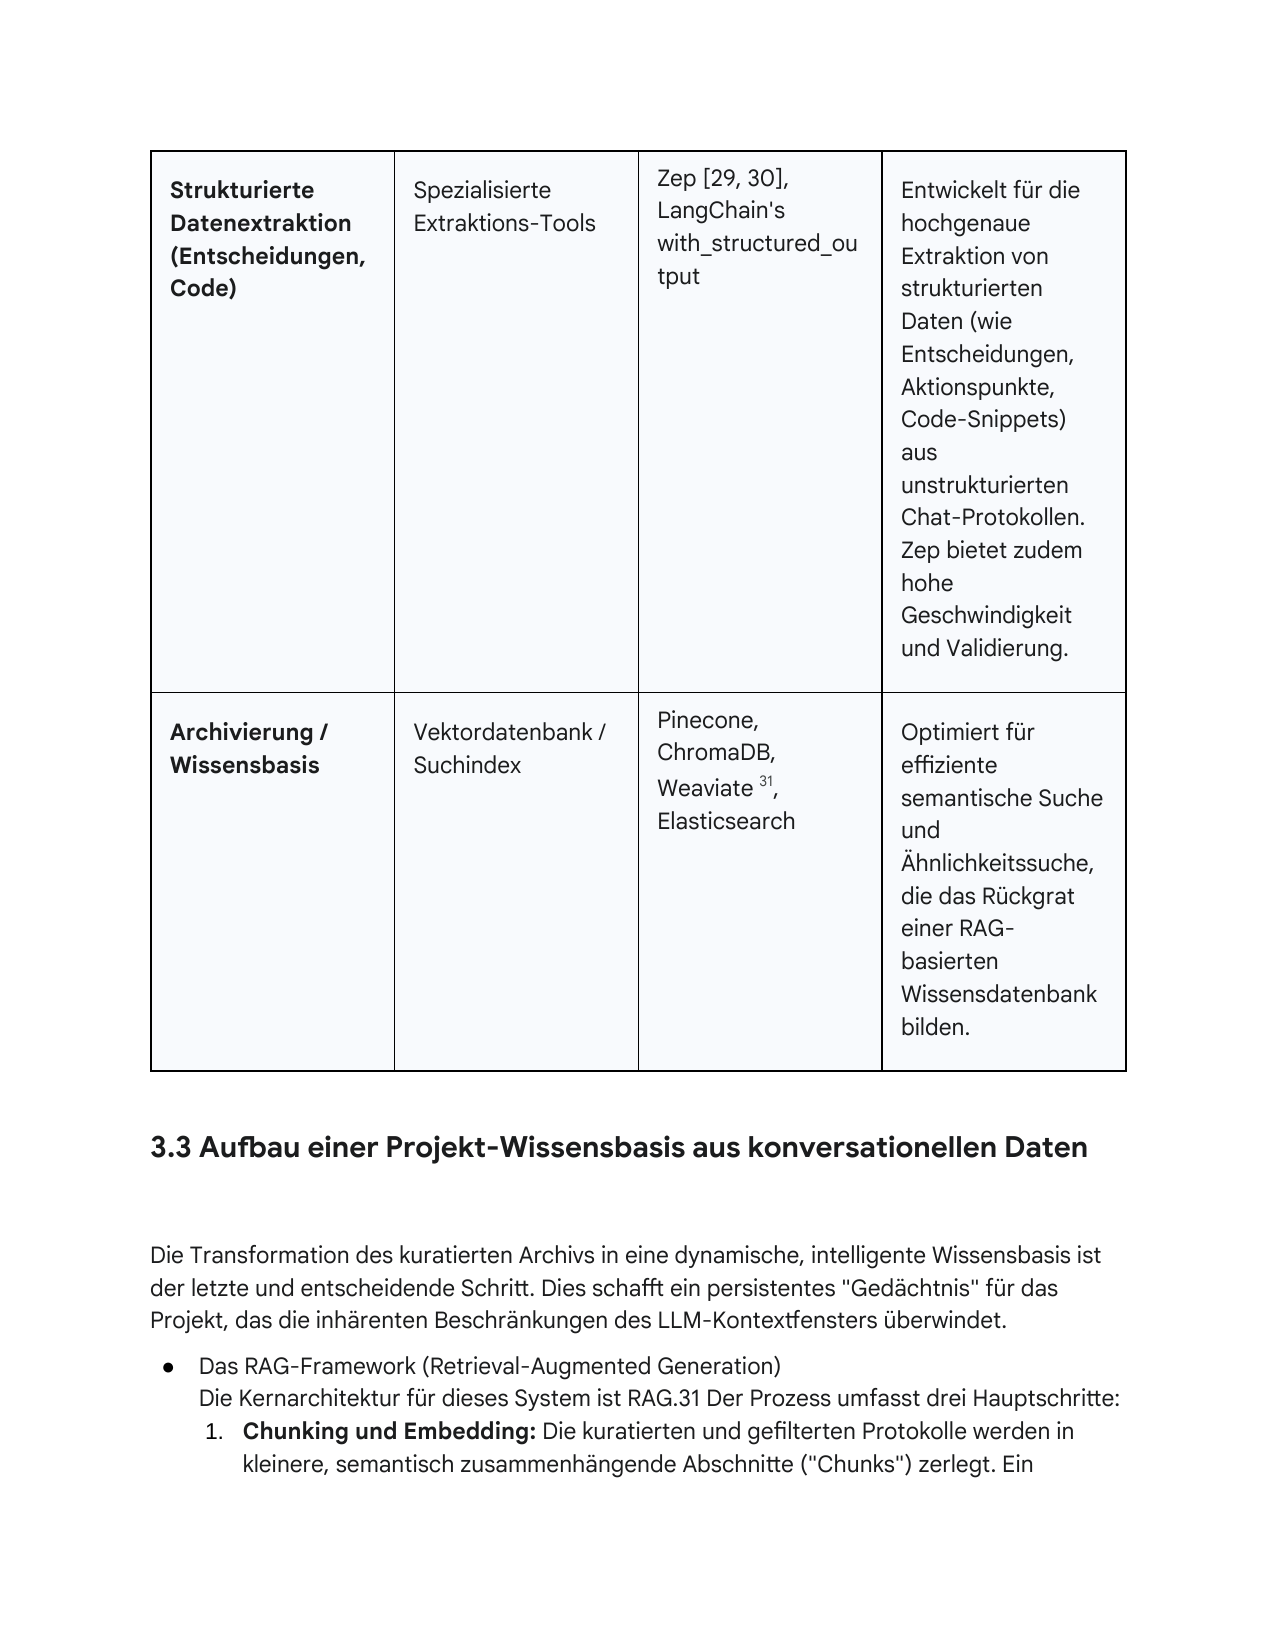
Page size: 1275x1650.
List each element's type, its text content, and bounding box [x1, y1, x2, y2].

subtitle 3.3 Aufbau einer Projekt-Wissensbasis aus konversationellen Daten [150, 1129, 1125, 1166]
table_cell Optimiert für effiziente semantische Suche und Ähnlichkeitssuche, die das Rückgrat einer RAG-basierten Wissensdatenbank bilden. [883, 693, 1125, 1070]
table_cell Archivierung / Wissensbasis [152, 693, 394, 1070]
table_cell Spezialisierte Extraktions-Tools [395, 152, 638, 692]
text Die Transformation des kuratierten Archivs in eine dynamische, intelligente Wissensbasis ist der letzte und entscheidende Schritt. Dies schafft ein persistentes "Gedächtnis" für das Projekt, das die inhärenten Beschränkungen des LLM-Kontextfensters überwindet. [150, 1241, 1125, 1336]
table_cell Strukturierte Datenextraktion (Entscheidungen, Code) [152, 152, 394, 692]
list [205, 1417, 1125, 1479]
table_cell Zep [29, 30], LangChain's with_structured_output [639, 152, 881, 692]
table_cell Vektordatenbank / Suchindex [395, 693, 638, 1070]
table_cell Pinecone, ChromaDB, Weaviate 31, Elasticsearch [639, 693, 881, 1070]
list Das RAG-Framework (Retrieval-Augmented Generation) Die Kernarchitektur für dieses System ist RAG.31 Der Prozess umfasst drei Hauptschritte: [161, 1352, 1125, 1413]
table_cell Entwickelt für die hochgenaue Extraktion von strukturierten Daten (wie Entscheidungen, Aktionspunkte, Code-Snippets) aus unstrukturierten Chat-Protokollen. Zep bietet zudem hohe Geschwindigkeit und Validierung. [883, 152, 1125, 692]
